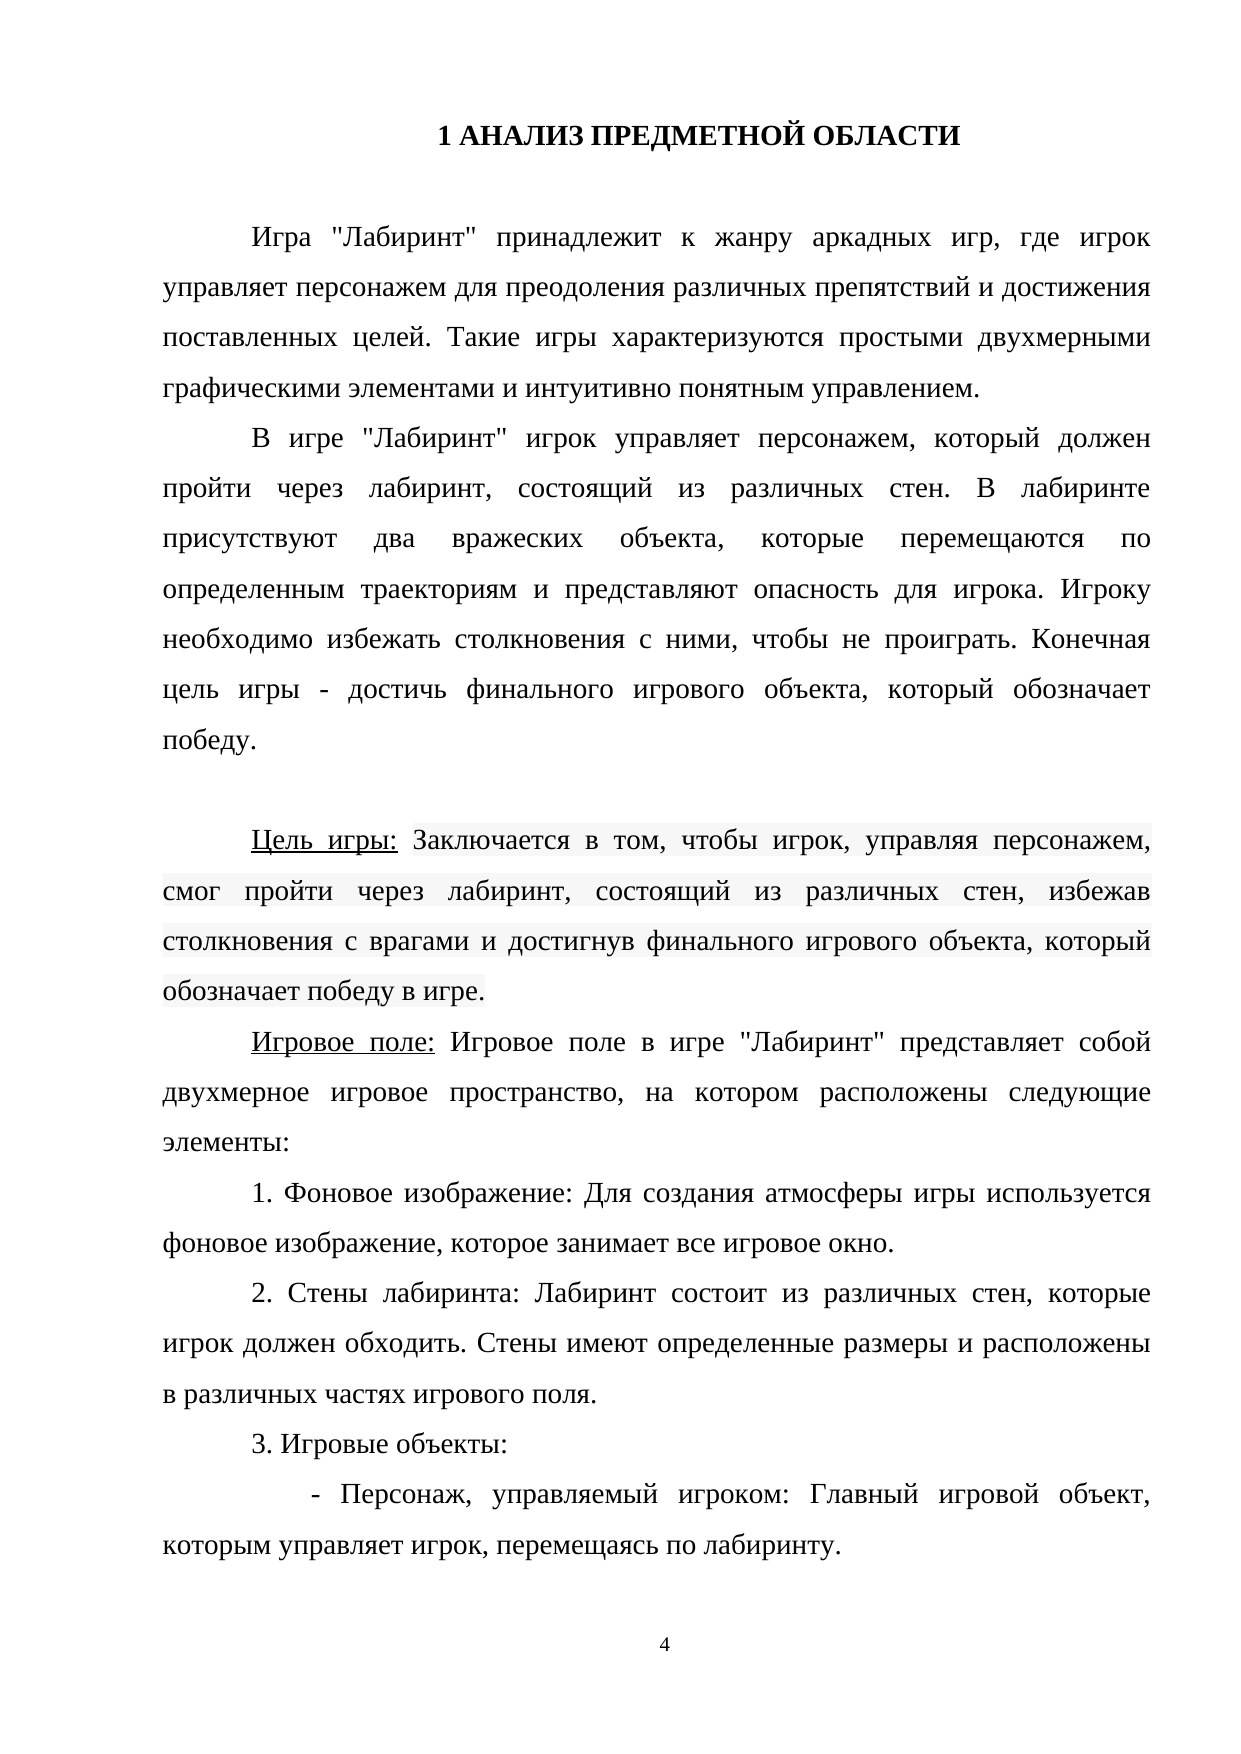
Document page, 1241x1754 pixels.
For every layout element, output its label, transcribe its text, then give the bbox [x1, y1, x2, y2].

list В игре "Лабиринт" игрок управляет персонажем, который должен пройти через лабиринт, состоящий из различных стен. В лабиринте присутствуют два вражеских объекта, которые перемещаются по определенным траекториям и представляют опасность для игрока. Игроку необходимо избежать столкновения с ними, чтобы не проиграть. Конечная цель игры - достичь финального игрового объекта, который обозначает победу. [162, 420, 1152, 755]
list 3. Игровые объекты: [162, 1426, 1152, 1460]
list 1. Фоновое изображение: Для создания атмосферы игры используется фоновое изображение, которое занимает все игровое окно. [162, 1175, 1152, 1258]
list Игра "Лабиринт" принадлежит к жанру аркадных игр, где игрок управляет персонажем для преодоления различных препятствий и достижения поставленных целей. Такие игры характеризуются простыми двухмерными графическими элементами и интуитивно понятным управлением. [162, 219, 1152, 403]
list - Персонаж, управляемый игроком: Главный игровой объект, которым управляет игрок, перемещаясь по лабиринту. [162, 1477, 1152, 1560]
list 1 АНАЛИЗ ПРЕДМЕТНОЙ ОБЛАСТИ [246, 118, 1152, 152]
list Цель игры: Заключается в том, чтобы игрок, управляя персонажем, смог пройти через лабиринт, состоящий из различных стен, избежав столкновения с врагами и достигнув финального игрового объекта, который обозначает победу в игре. [162, 822, 1152, 1007]
list 2. Стены лабиринта: Лабиринт состоит из различных стен, которые игрок должен обходить. Стены имеют определенные размеры и расположены в различных частях игрового поля. [162, 1275, 1152, 1409]
list Игровое поле: Игровое поле в игре "Лабиринт" представляет собой двухмерное игровое пространство, на котором расположены следующие элементы: [162, 1024, 1152, 1158]
